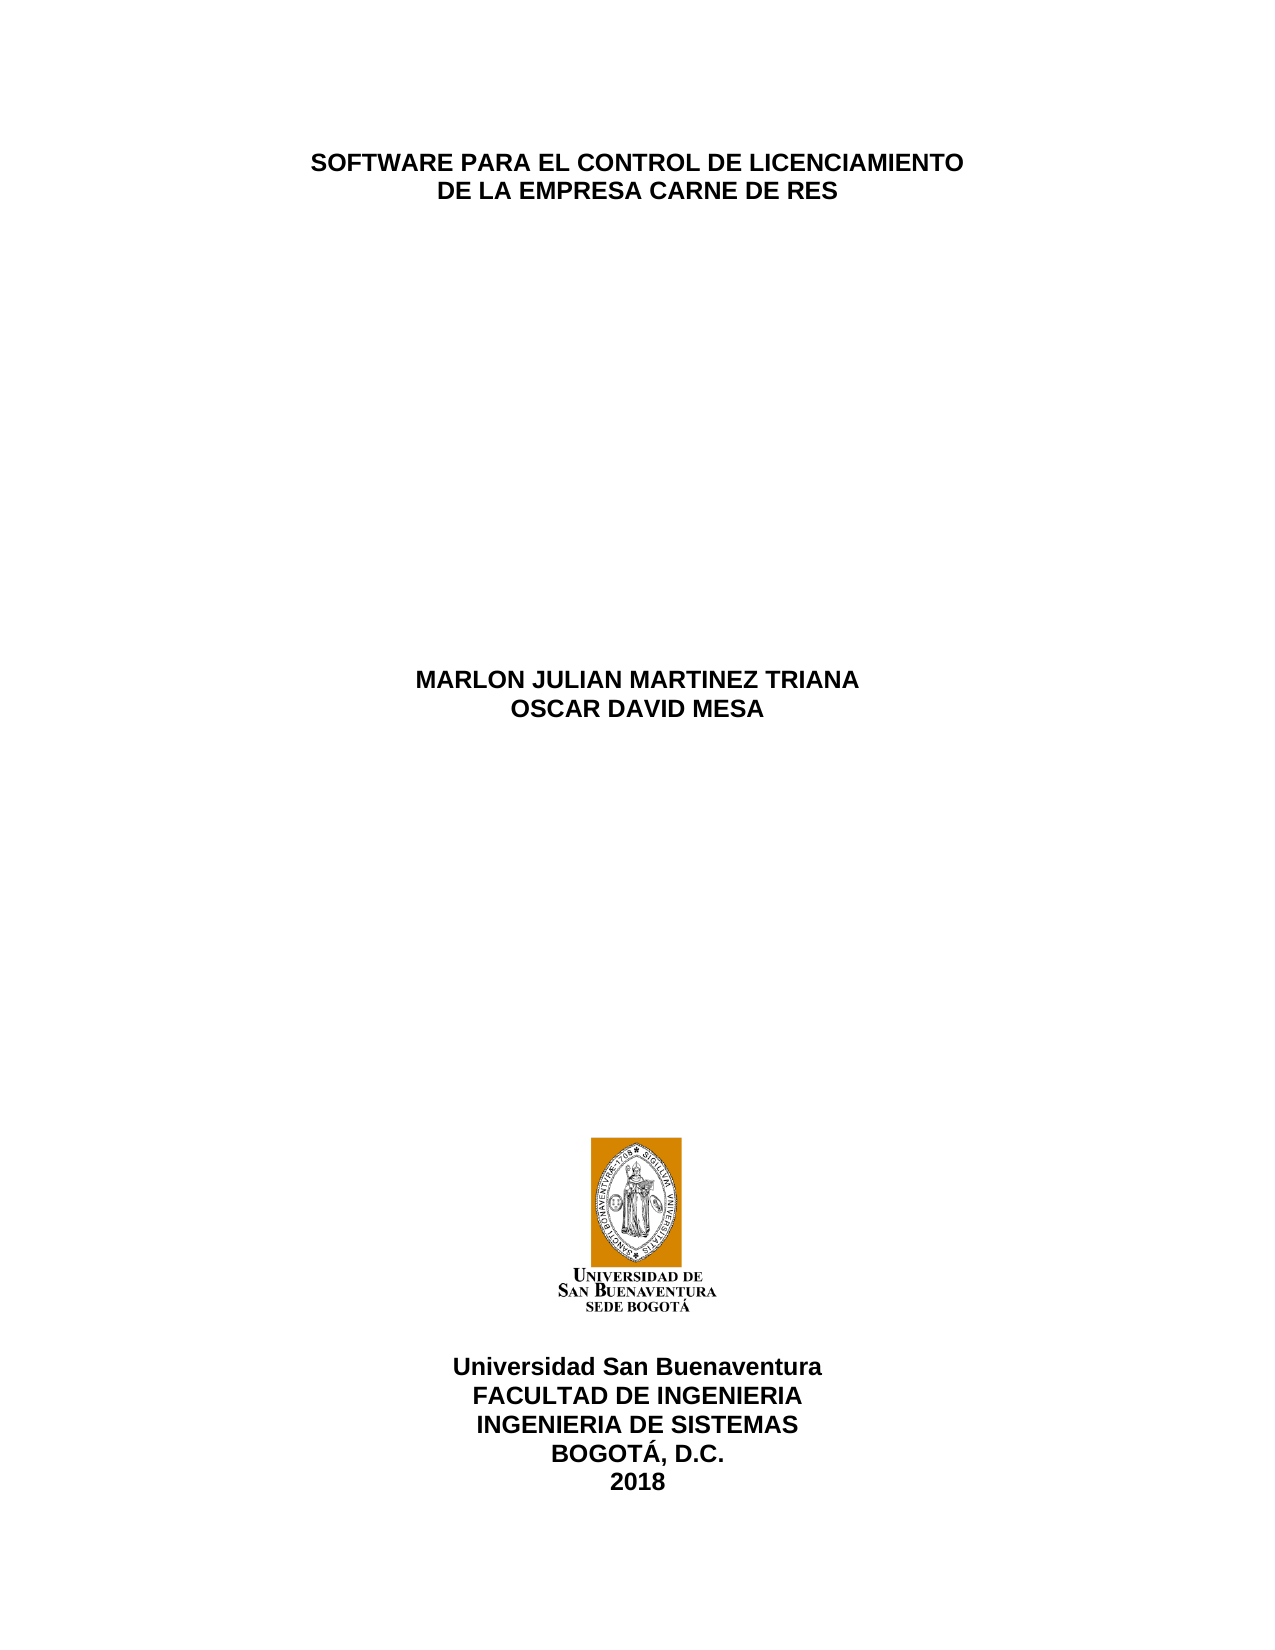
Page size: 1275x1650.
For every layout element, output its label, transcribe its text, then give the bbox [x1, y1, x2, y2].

text FACULTAD DE INGENIERIA [177, 1381, 1098, 1410]
text BOGOTÁ, D.C. [177, 1438, 1098, 1467]
text OSCAR DAVID MESA [177, 694, 1098, 723]
text DE LA EMPRESA CARNE DE RES [177, 176, 1098, 205]
text 2018 [177, 1467, 1098, 1496]
picture [546, 1125, 729, 1324]
text MARLON JULIAN MARTINEZ TRIANA [177, 665, 1098, 694]
text INGENIERIA DE SISTEMAS [177, 1410, 1098, 1438]
text Universidad San Buenaventura [177, 1352, 1098, 1381]
text SOFTWARE PARA EL CONTROL DE LICENCIAMIENTO [177, 148, 1098, 176]
